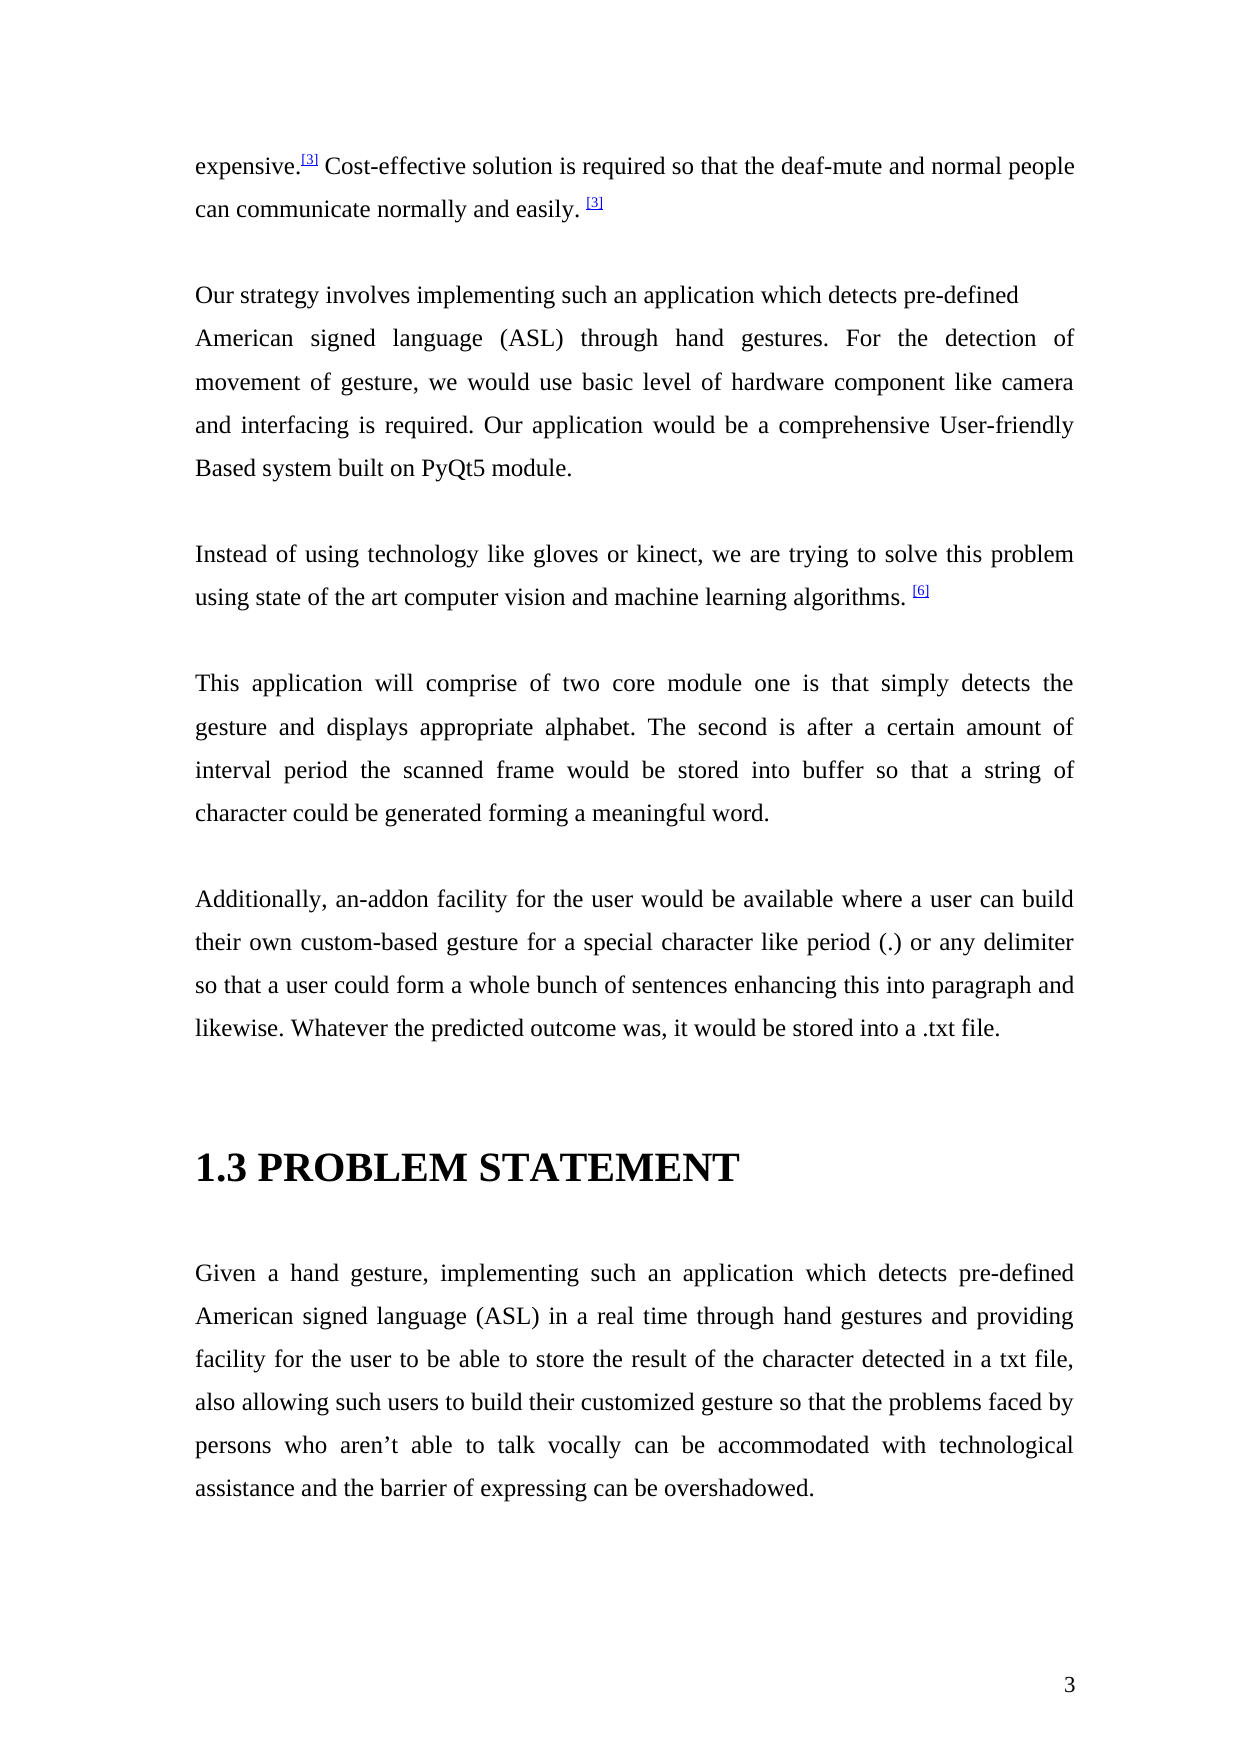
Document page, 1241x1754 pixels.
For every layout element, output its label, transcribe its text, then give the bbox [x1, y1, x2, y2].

text Our strategy involves implementing such an application which detects pre-defined [195, 280, 1075, 309]
text 1.3 PROBLEM STATEMENT [195, 1143, 1075, 1191]
text This application will comprise of two core module one is that simply detects the gesture and displays appropriate alphabet. The second is after a certain amount of interval period the scanned frame would be stored into buffer so that a string of character could be generated forming a meaningful word. [195, 668, 1075, 827]
text Additionally, an-addon facility for the user would be available where a user can build their own custom-based gesture for a special character like period (.) or any delimiter so that a user could form a whole bunch of sentences enhancing this into paragraph and likewise. Whatever the predicted outcome was, it would be stored into a .txt file. [195, 884, 1075, 1042]
text Instead of using technology like gloves or kinect, we are trying to solve this problem using state of the art computer vision and machine learning algorithms. [6] [195, 539, 1075, 611]
text Given a hand gesture, implementing such an application which detects pre-defined American signed language (ASL) in a real time through hand gestures and providing facility for the user to be able to store the result of the character detected in a txt file, also allowing such users to build their customized gesture so that the problems faced by persons who aren’t able to talk vocally can be accommodated with technological assistance and the barrier of expressing can be overshadowed. [195, 1258, 1075, 1502]
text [195, 151, 1075, 223]
text American signed language (ASL) through hand gestures. For the detection of movement of gesture, we would use basic level of hardware component like camera and interfacing is required. Our application would be a comprehensive User-friendly Based system built on PyQt5 module. [195, 323, 1075, 482]
